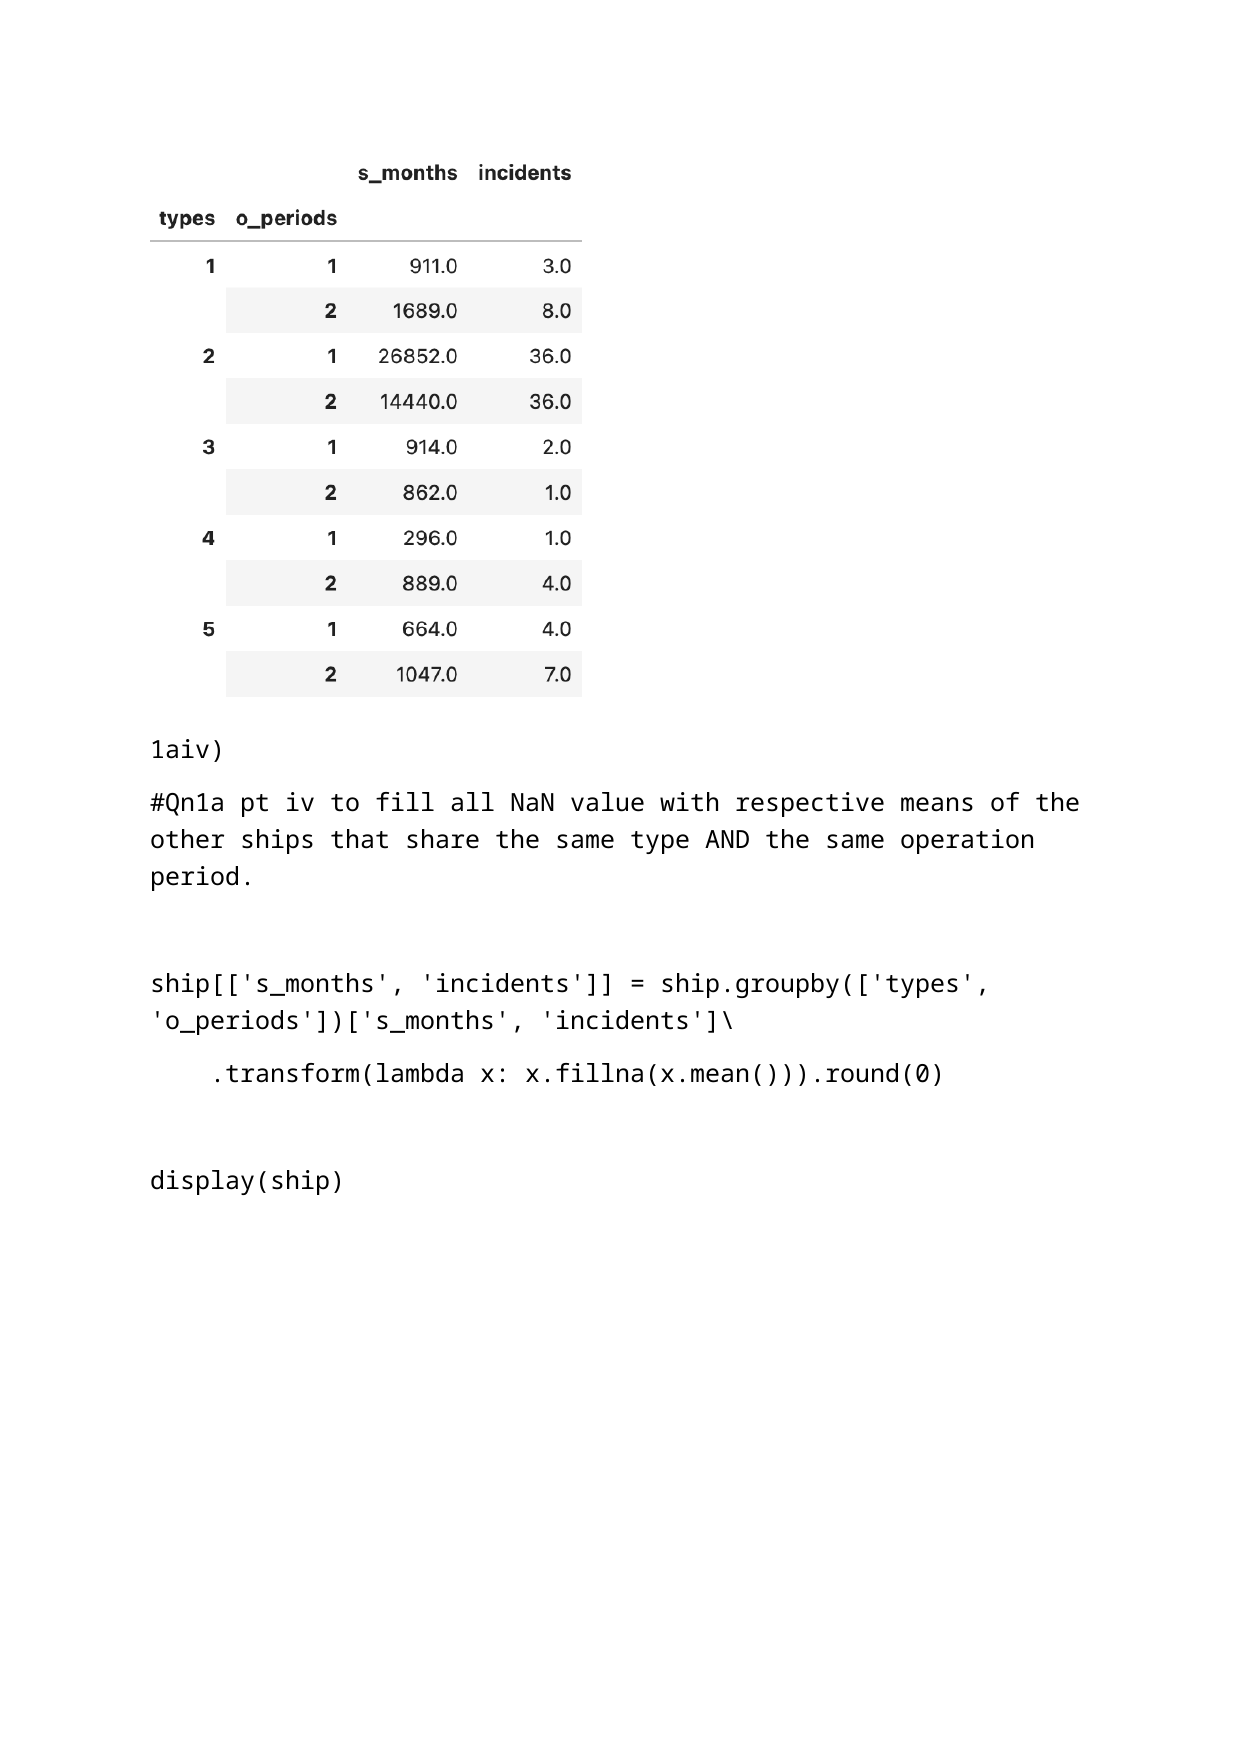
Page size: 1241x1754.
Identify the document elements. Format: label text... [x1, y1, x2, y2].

text display(ship) [150, 1163, 1090, 1197]
picture [150, 150, 592, 713]
text ship[['s_months', 'incidents']] = ship.groupby(['types', 'o_periods'])['s_months', 'incidents']\ [150, 966, 1090, 1036]
text #Qn1a pt iv to fill all NaN value with respective means of the other ships that share the same type AND the same operation period. [150, 785, 1090, 893]
text 1aiv) [150, 732, 1090, 766]
text .transform(lambda x: x.fillna(x.mean())).round(0) [150, 1056, 1090, 1090]
